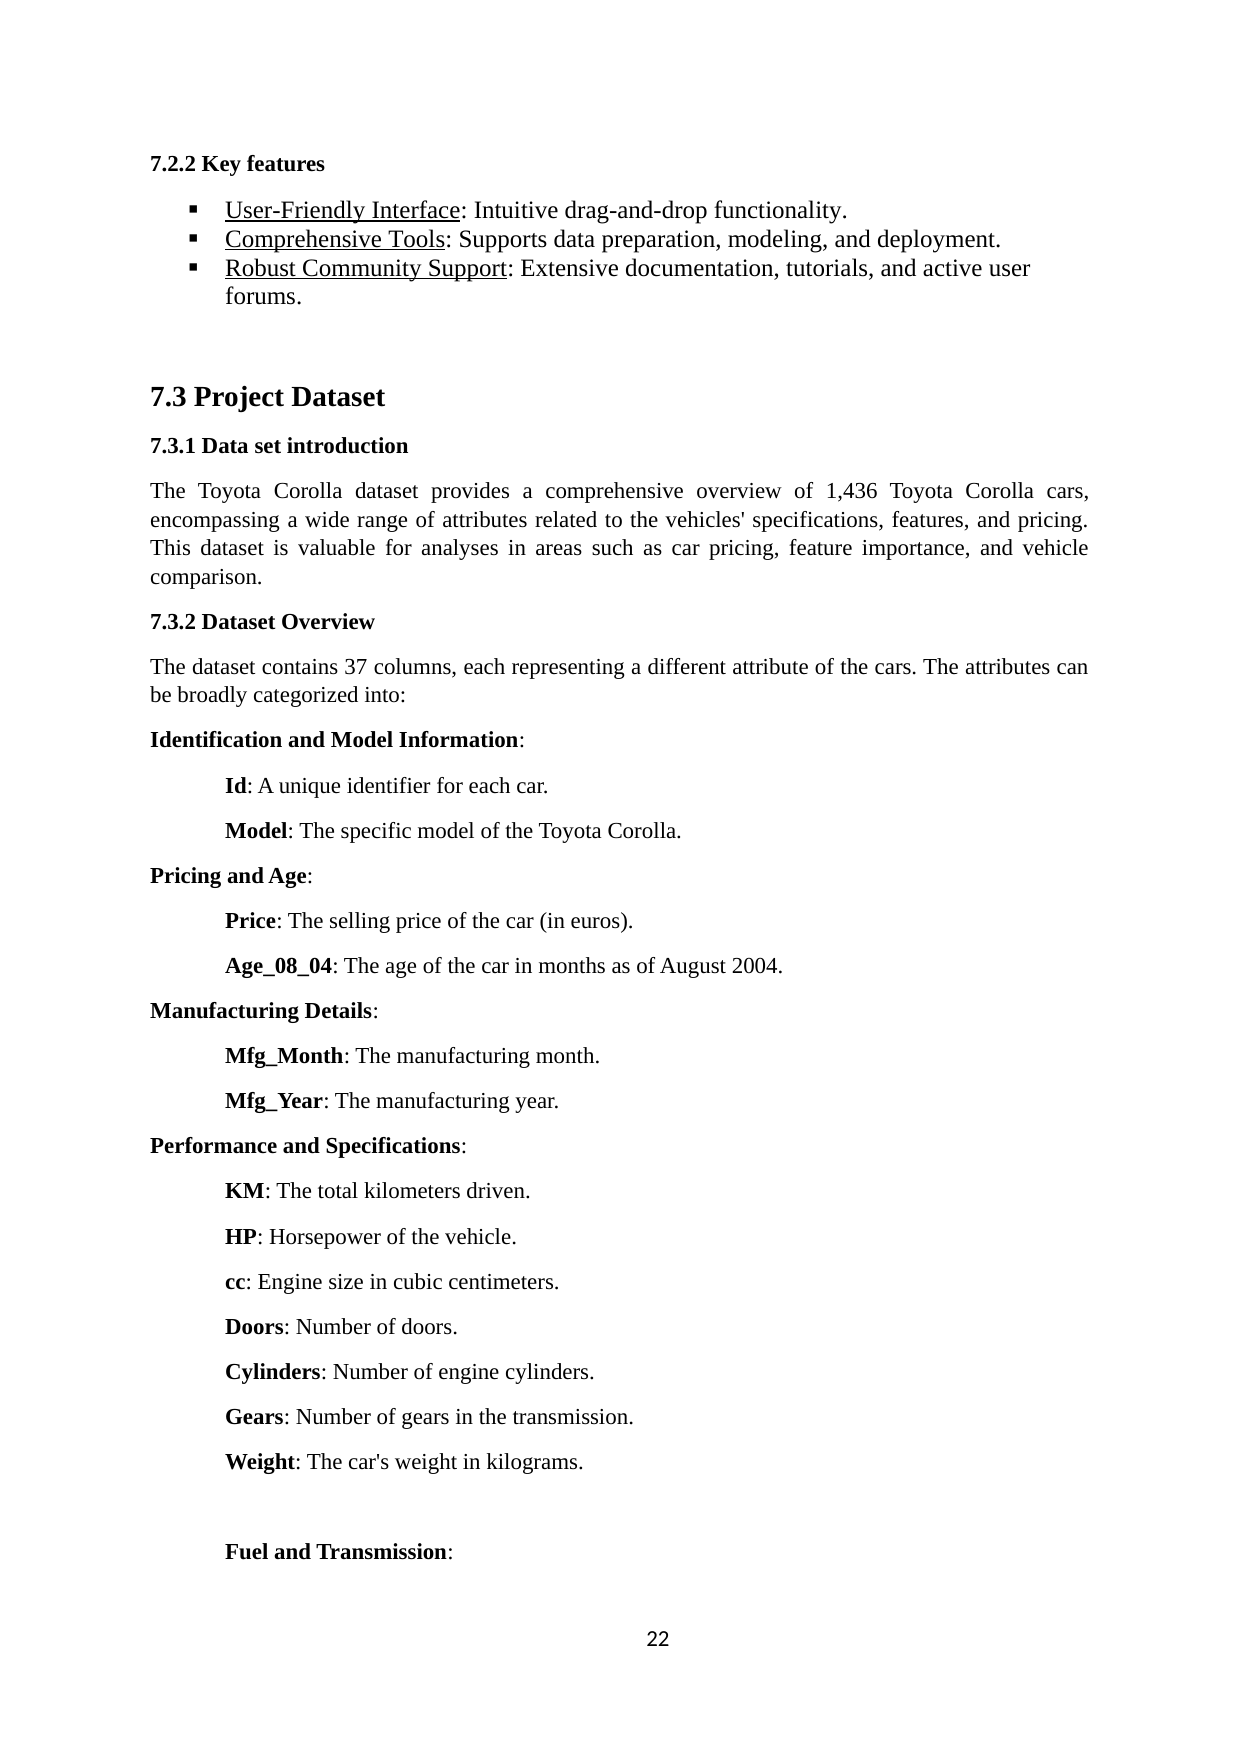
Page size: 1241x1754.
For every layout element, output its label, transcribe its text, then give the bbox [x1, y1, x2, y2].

text The dataset contains 37 columns, each representing a different attribute of the cars. The attributes can be broadly categorized into: [150, 653, 1090, 708]
text Performance and Specifications: [150, 1132, 1090, 1159]
text Mfg_Month: The manufacturing month. [150, 1042, 1090, 1069]
text 7.2.2 Key features [150, 150, 1090, 176]
text Fuel and Transmission: [150, 1538, 1090, 1565]
text 7.3.1 Data set introduction [150, 432, 1090, 459]
text KM: The total kilometers driven. [150, 1178, 1090, 1204]
text cc: Engine size in cubic centimeters. [150, 1268, 1090, 1294]
text Gears: Number of gears in the transmission. [150, 1403, 1090, 1429]
text Identification and Model Information: [150, 727, 1090, 753]
text Pricing and Age: [150, 862, 1090, 888]
text The Toyota Corolla dataset provides a comprehensive overview of 1,436 Toyota Corolla cars, encompassing a wide range of attributes related to the vehicles' specifications, features, and pricing. This dataset is valuable for analyses in areas such as car pricing, feature importance, and vehicle comparison. [150, 477, 1090, 589]
text HP: Horsepower of the vehicle. [150, 1223, 1090, 1249]
text Price: The selling price of the car (in euros). [150, 907, 1090, 933]
text Mfg_Year: The manufacturing year. [150, 1087, 1090, 1114]
text Model: The specific model of the Toyota Corolla. [150, 817, 1090, 843]
text Doors: Number of doors. [150, 1313, 1090, 1339]
text Id: A unique identifier for each car. [150, 772, 1090, 798]
list User-Friendly Interface: Intuitive drag-and-drop functionality. [187, 195, 1090, 224]
list Robust Community Support: Extensive documentation, tutorials, and active user forums. [187, 253, 1090, 310]
list Comprehensive Tools: Supports data preparation, modeling, and deployment. [187, 224, 1090, 253]
text Cylinders: Number of engine cylinders. [150, 1358, 1090, 1384]
text Age_08_04: The age of the car in months as of August 2004. [150, 952, 1090, 978]
text 7.3 Project Dataset [150, 379, 1090, 413]
text 7.3.2 Dataset Overview [150, 608, 1090, 634]
text Manufacturing Details: [150, 997, 1090, 1023]
text Weight: The car's weight in kilograms. [150, 1448, 1090, 1474]
